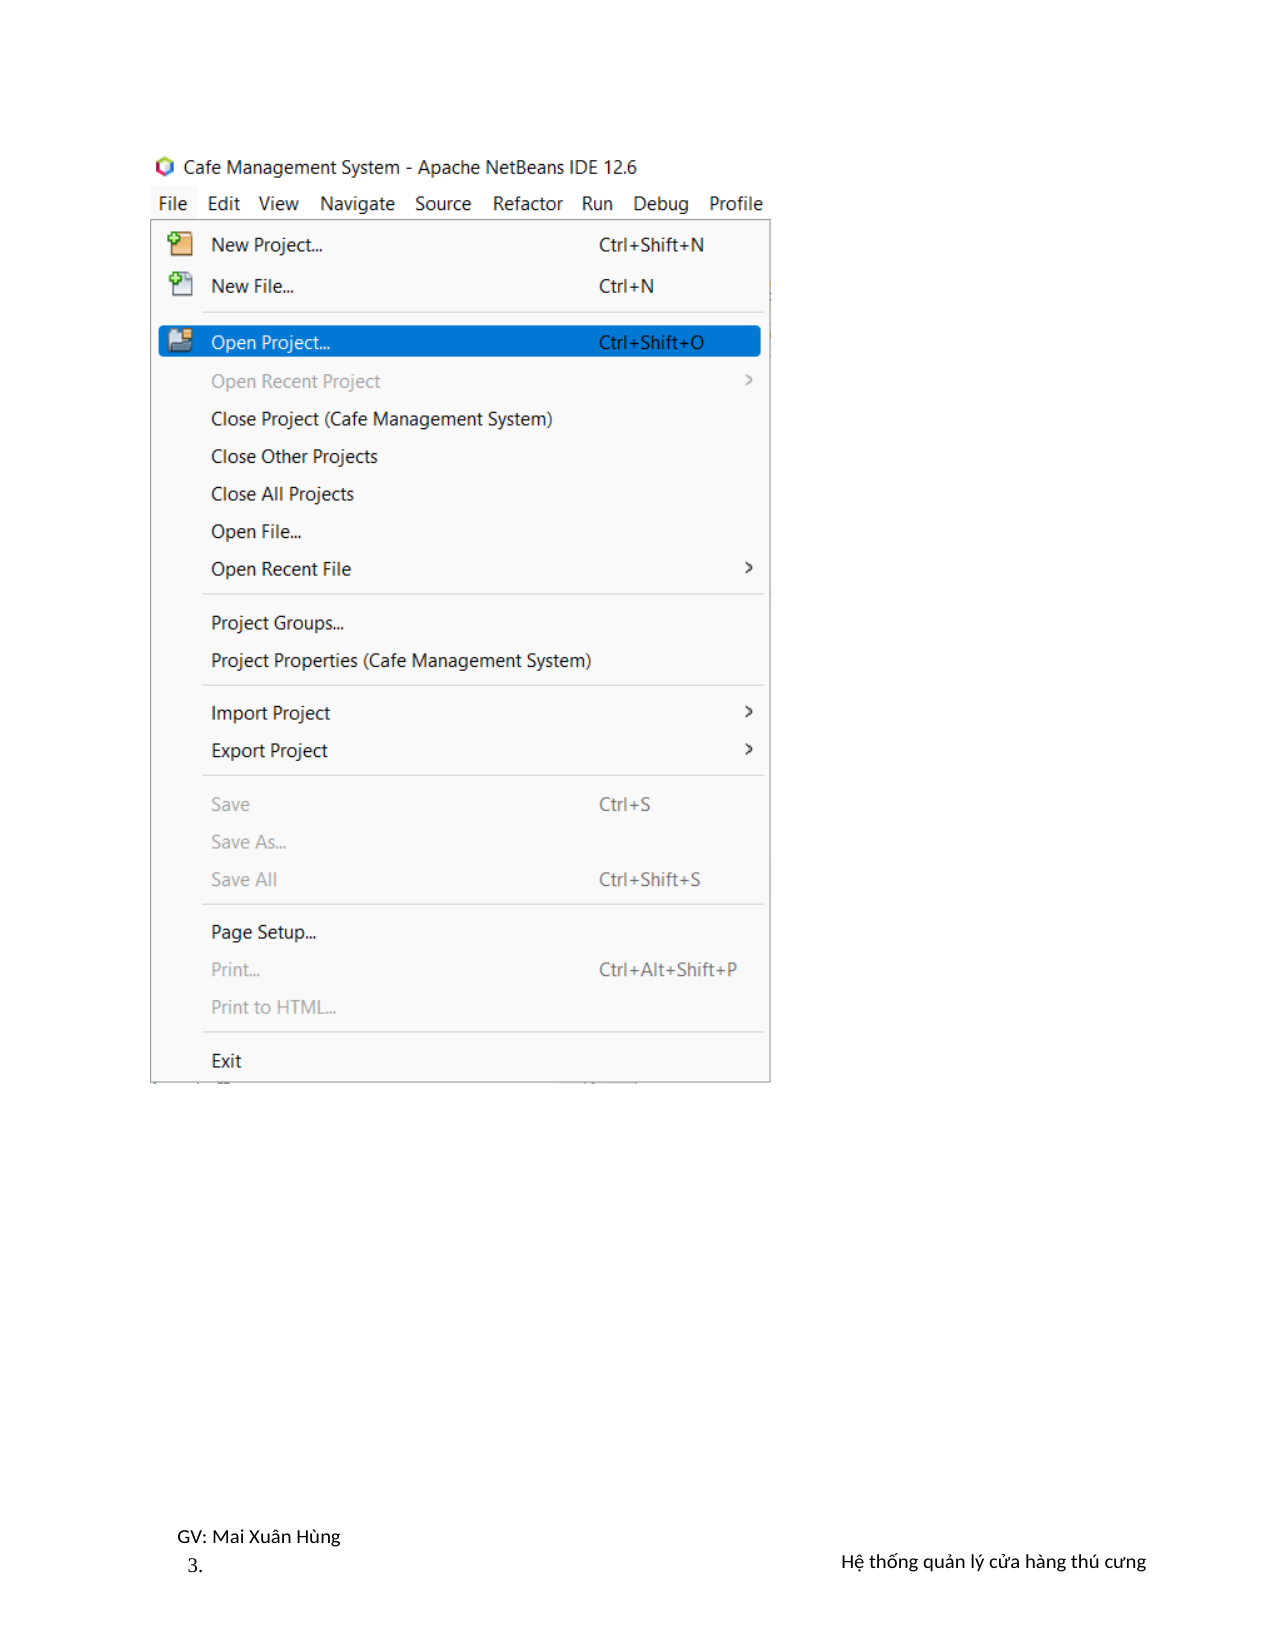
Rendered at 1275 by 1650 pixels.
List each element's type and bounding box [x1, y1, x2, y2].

picture [150, 150, 772, 1084]
